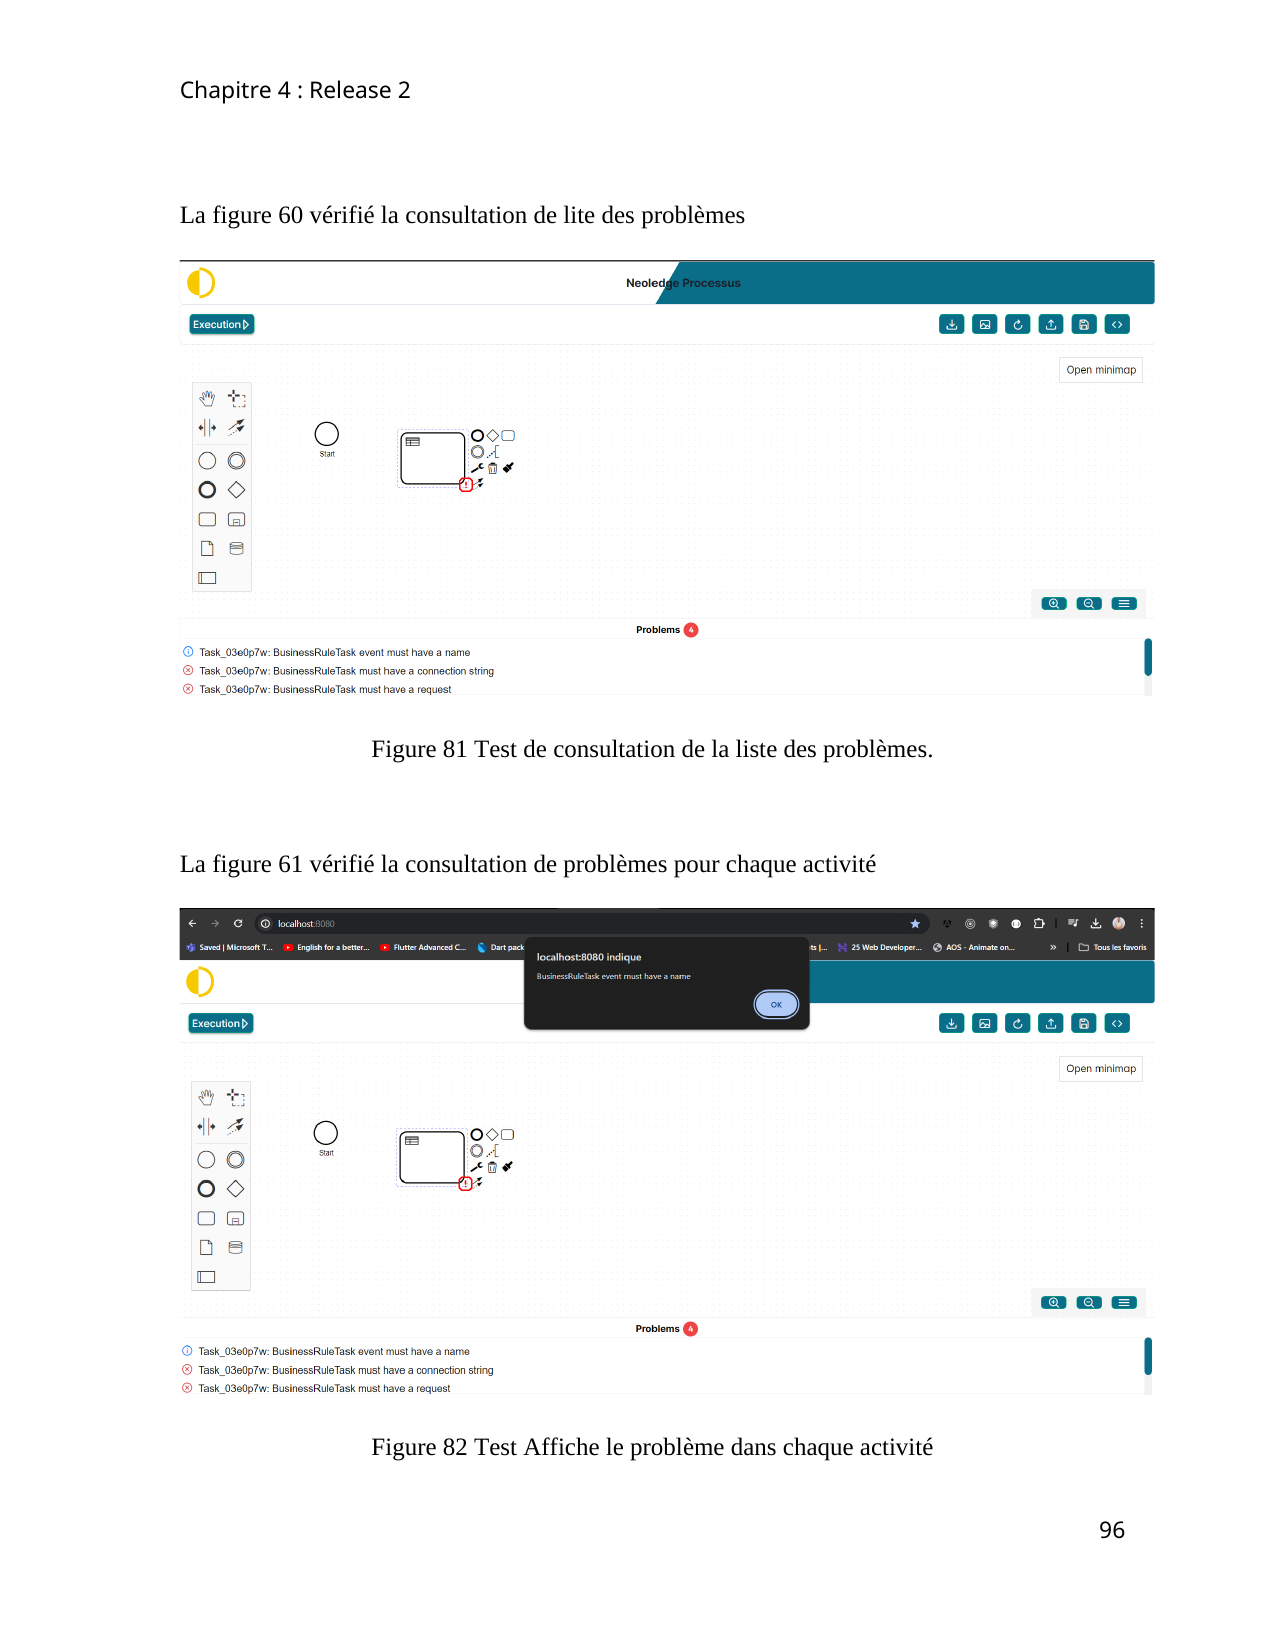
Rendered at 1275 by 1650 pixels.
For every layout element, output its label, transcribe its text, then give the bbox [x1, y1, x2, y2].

picture [179, 260, 1155, 703]
picture [179, 908, 1155, 1400]
text La figure 60 vérifié la consultation de lite des problèmes [150, 200, 1125, 229]
text Figure 82 Test Affiche le problème dans chaque activité [150, 1432, 1125, 1461]
text La figure 61 vérifié la consultation de problèmes pour chaque activité [150, 849, 1125, 878]
text Figure 81 Test de consultation de la liste des problèmes. [150, 734, 1125, 763]
